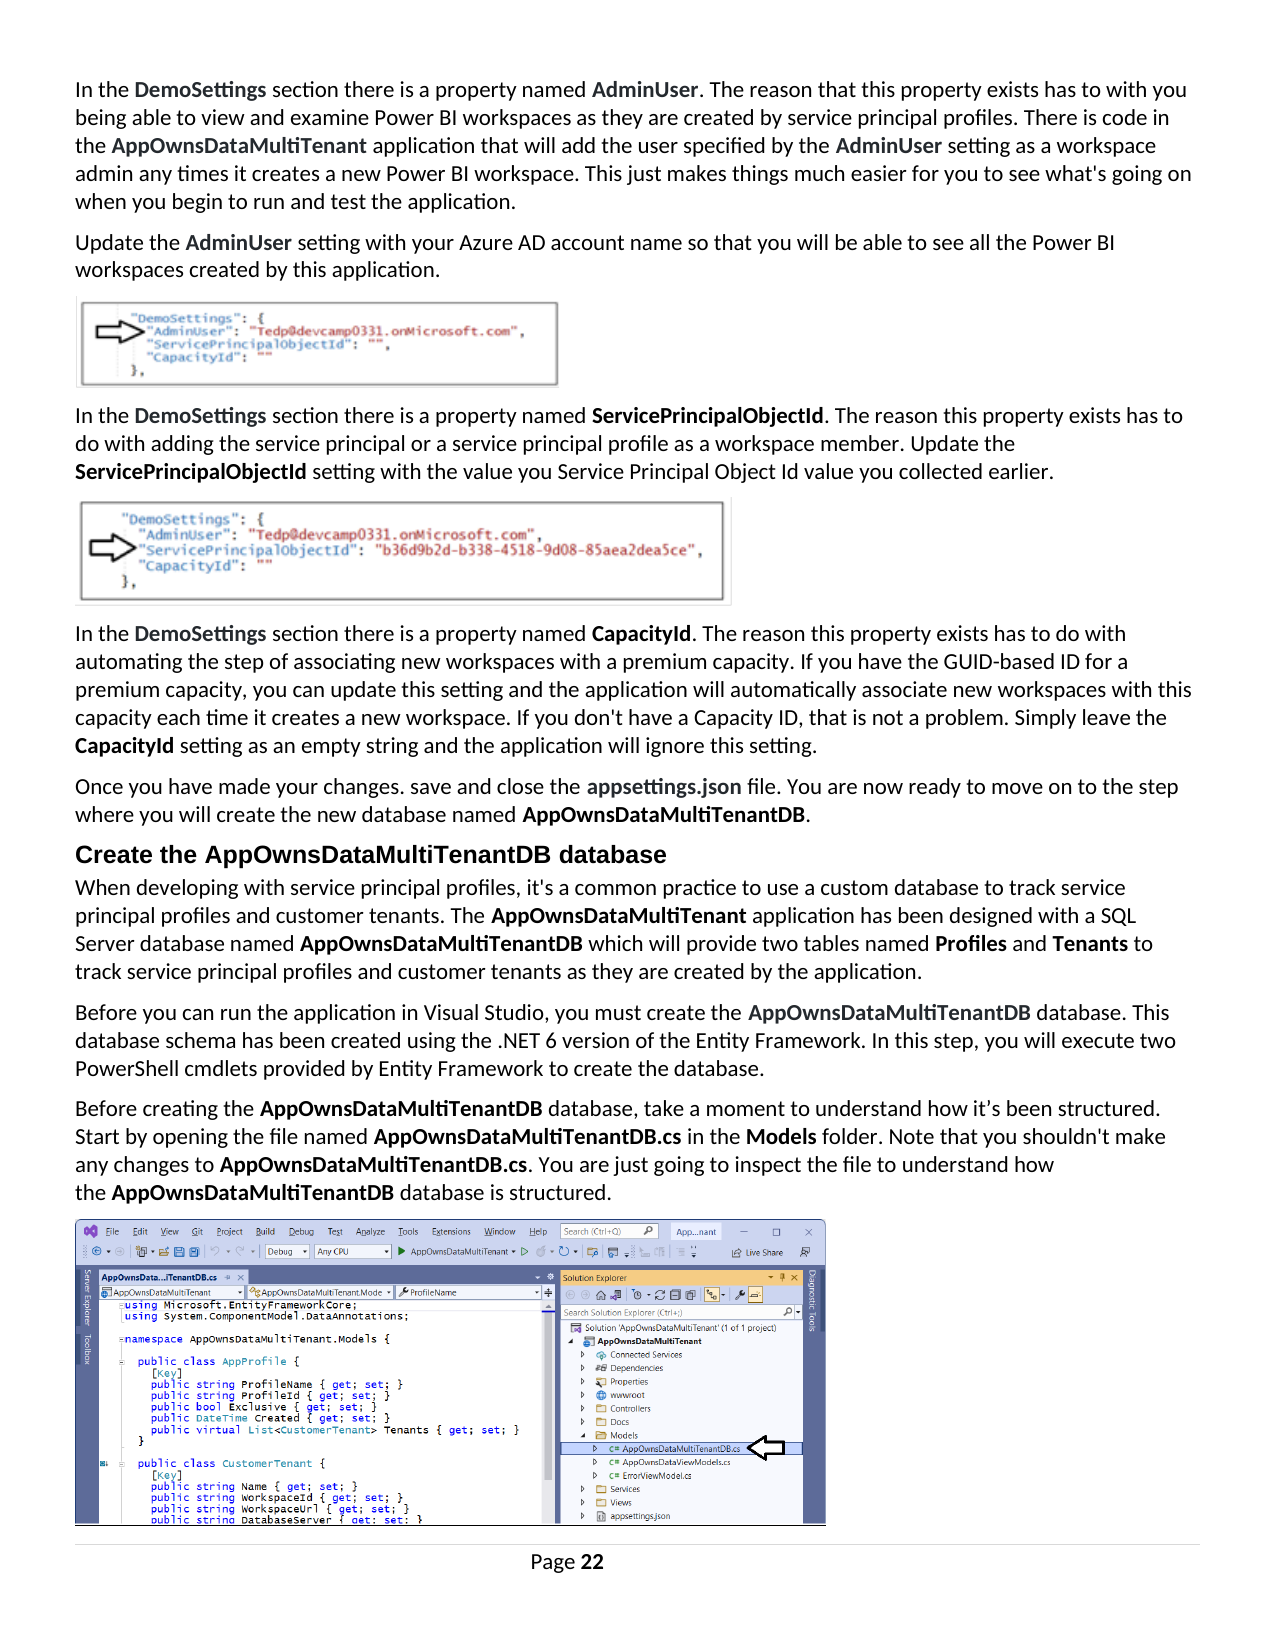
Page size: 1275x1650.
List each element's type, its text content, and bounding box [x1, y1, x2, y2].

text In the DemoSettings section there is a property named CapacityId. The reason this property exists has to do with automating the step of associating new workspaces with a premium capacity. If you have the GUID-based ID for a premium capacity, you can update this setting and the application will automatically associate new workspaces with this capacity each time it creates a new workspace. If you don't have a Capacity ID, that is not a problem. Simply leave the CapacityId setting as an empty string and the application will ignore this setting. [75, 619, 1200, 759]
text In the DemoSettings section there is a property named AdminUser. The reason that this property exists has to with you being able to view and examine Power BI workspaces as they are created by service principal profiles. There is code in the AppOwnsDataMultiTenant application that will add the user specified by the AdminUser setting as a workspace admin any times it creates a new Power BI workspace. This just makes things much easier for you to see what's going on when you begin to run and test the application. [75, 75, 1200, 215]
text In the DemoSettings section there is a property named ServicePrincipalObjectId. The reason this property exists has to do with adding the service principal or a service principal profile as a workspace member. Update the ServicePrincipalObjectId setting with the value you Service Principal Object Id value you collected earlier. [75, 401, 1200, 485]
text When developing with service principal profiles, it's a common practice to use a custom database to track service principal profiles and customer tenants. The AppOwnsDataMultiTenant application has been designed with a SQL Server database named AppOwnsDataMultiTenantDB which will provide two tables named Profiles and Tenants to track service principal profiles and customer tenants as they are created by the application. [75, 873, 1200, 985]
picture [75, 1219, 831, 1530]
text Update the AdminUser setting with your Azure AD account name so that you will be able to see all the Power BI workspaces created by this application. [75, 228, 1200, 284]
text Before creating the AppOwnsDataMultiTenantDB database, take a moment to understand how it’s been structured. Start by opening the file named AppOwnsDataMultiTenantDB.cs in the Models folder. Note that you shouldn't make any changes to AppOwnsDataMultiTenantDB.cs. You are just going to inspect the file to understand how the AppOwnsDataMultiTenantDB database is structured. [75, 1094, 1200, 1207]
subtitle Create the AppOwnsDataMultiTenantDB database [75, 840, 1200, 869]
text Once you have made your changes. save and close the appsettings.json file. You are now ready to move on to the step where you will create the new database named AppOwnsDataMultiTenantDB. [75, 772, 1200, 828]
picture [75, 296, 560, 389]
text Before you can run the application in Visual Studio, you must create the AppOwnsDataMultiTenantDB database. This database schema has been created using the .NET 6 version of the Entity Framework. In this step, you will execute two PowerShell cmdlets provided by Entity Framework to create the database. [75, 998, 1200, 1082]
picture [75, 497, 733, 607]
